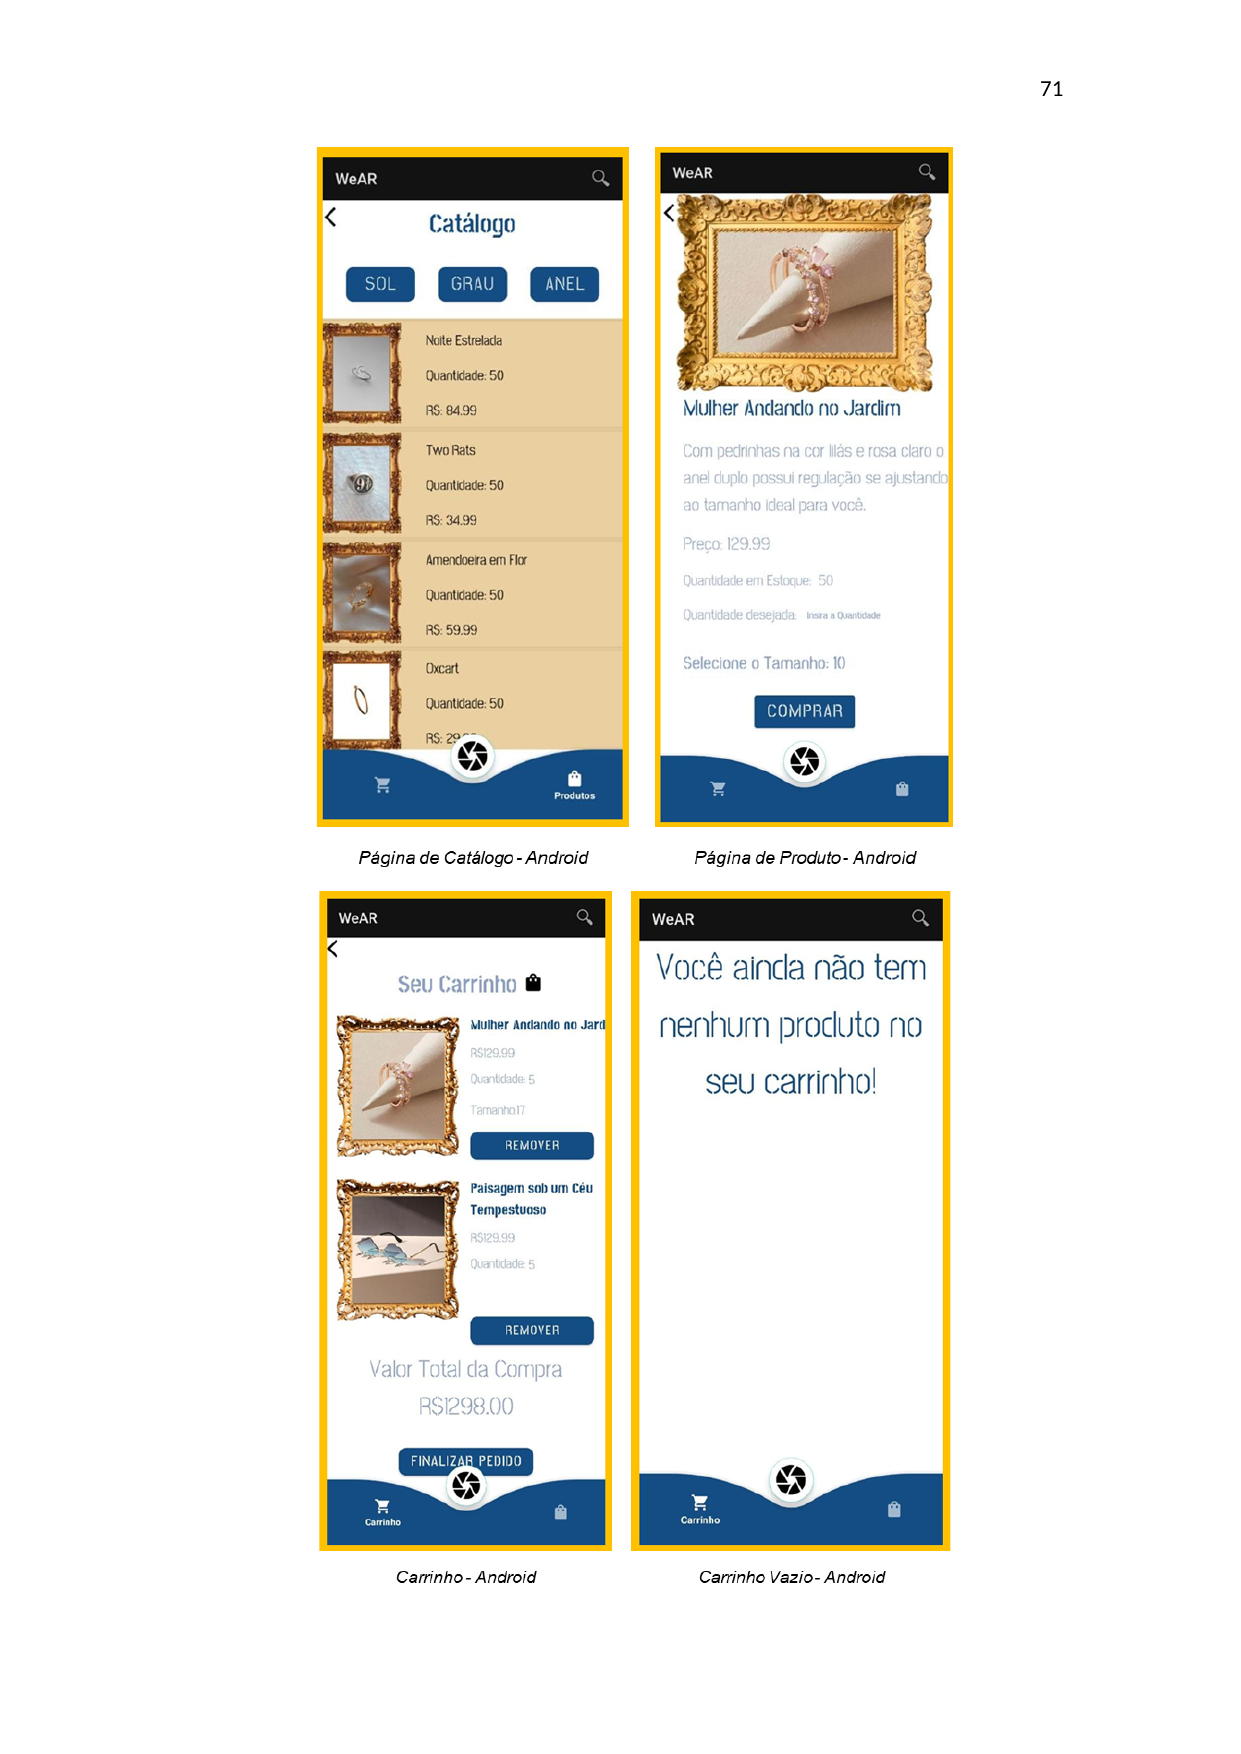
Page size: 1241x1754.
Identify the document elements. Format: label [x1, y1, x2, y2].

picture [316, 147, 953, 878]
picture [319, 891, 951, 1597]
